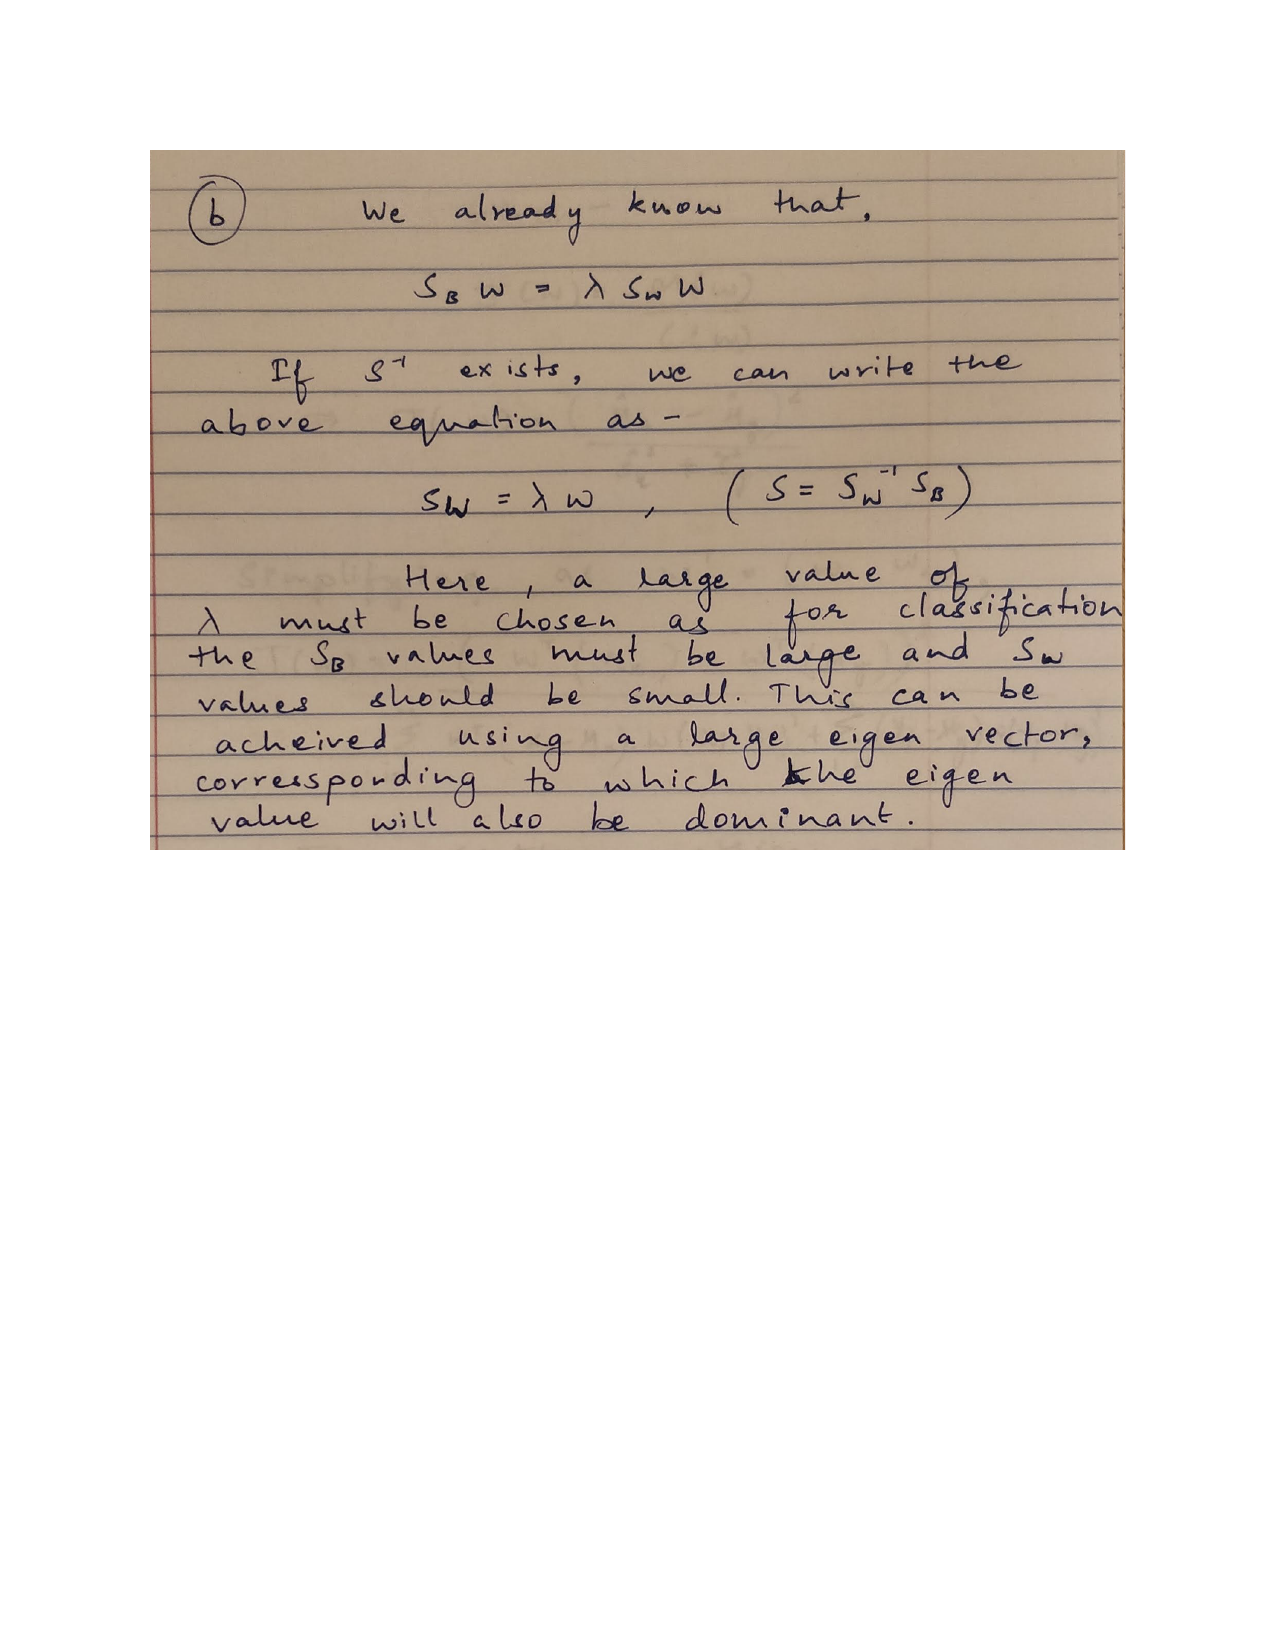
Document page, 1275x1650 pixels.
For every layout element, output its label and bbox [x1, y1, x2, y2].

picture [150, 150, 1125, 850]
